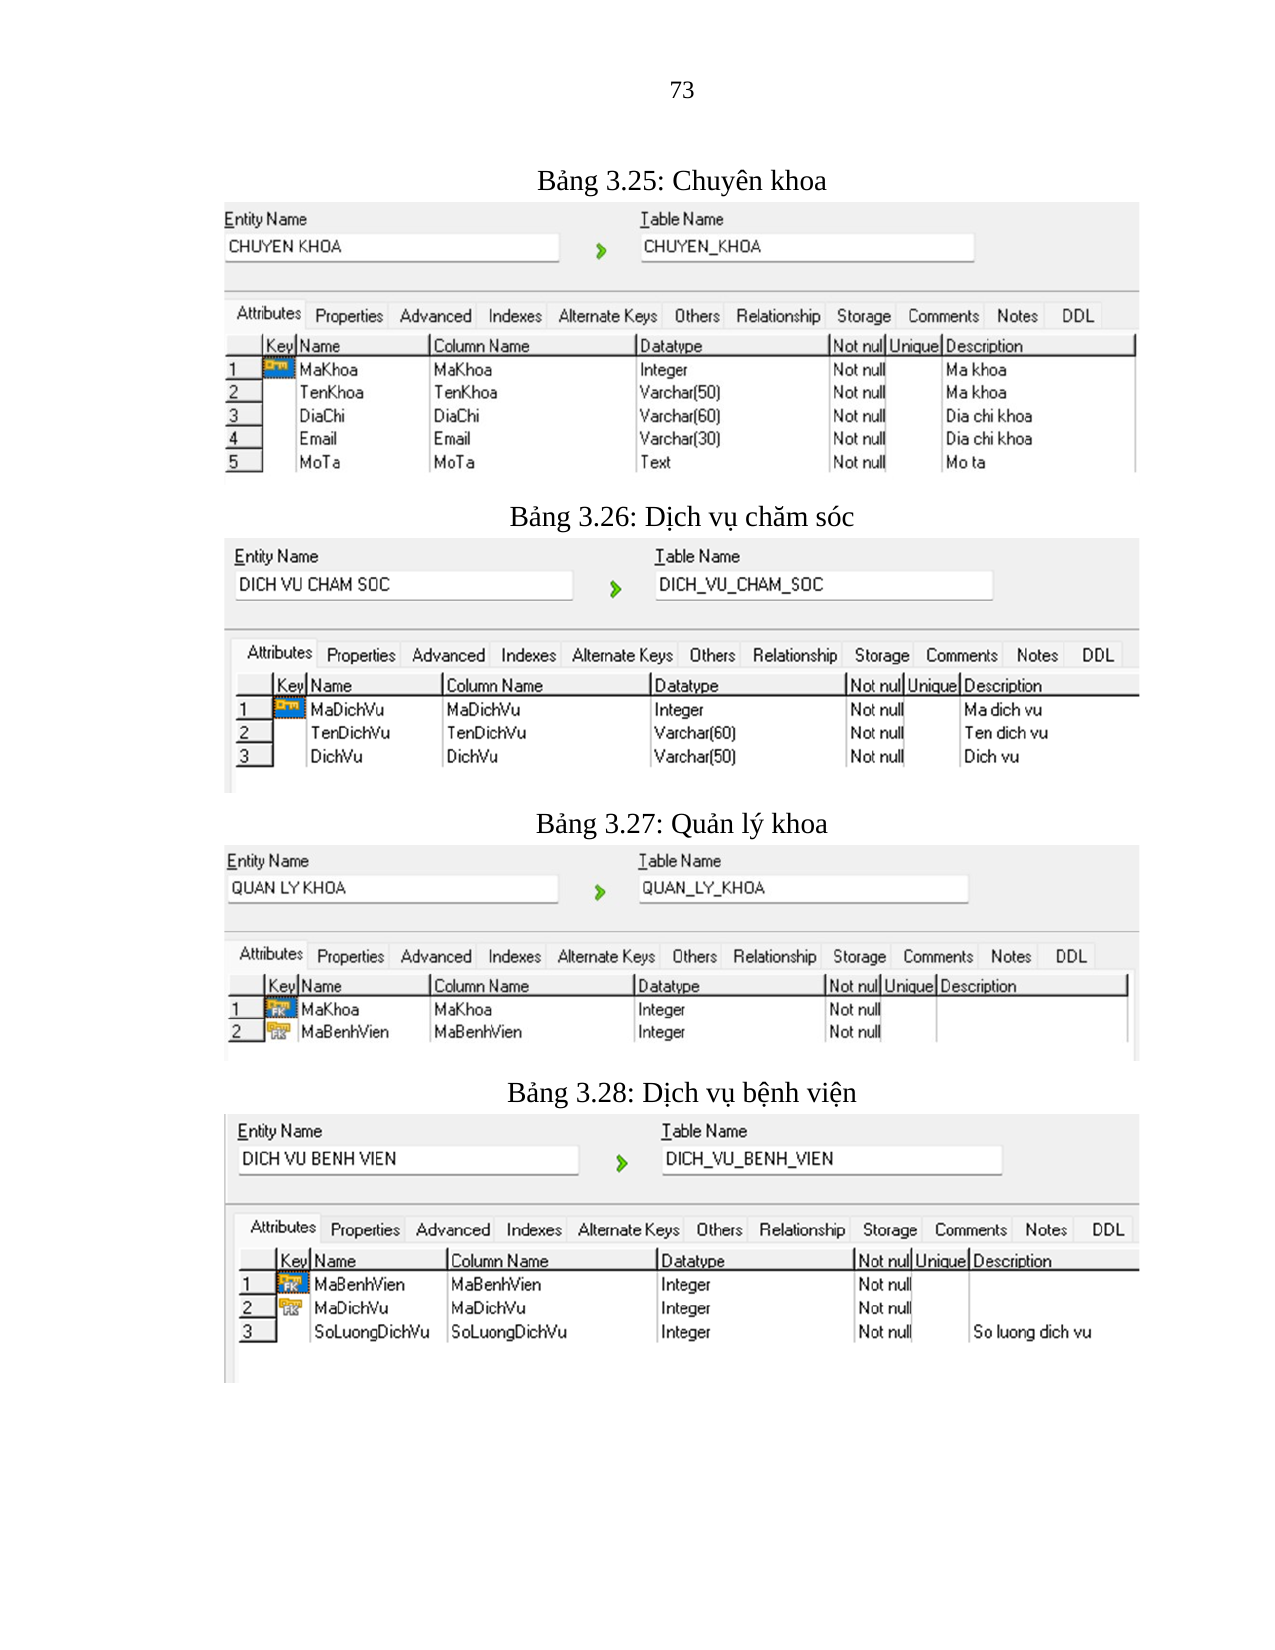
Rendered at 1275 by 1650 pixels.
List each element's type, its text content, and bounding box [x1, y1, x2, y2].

picture [224, 1114, 1140, 1383]
picture [224, 202, 1140, 485]
picture [224, 845, 1140, 1061]
picture [224, 538, 1140, 793]
